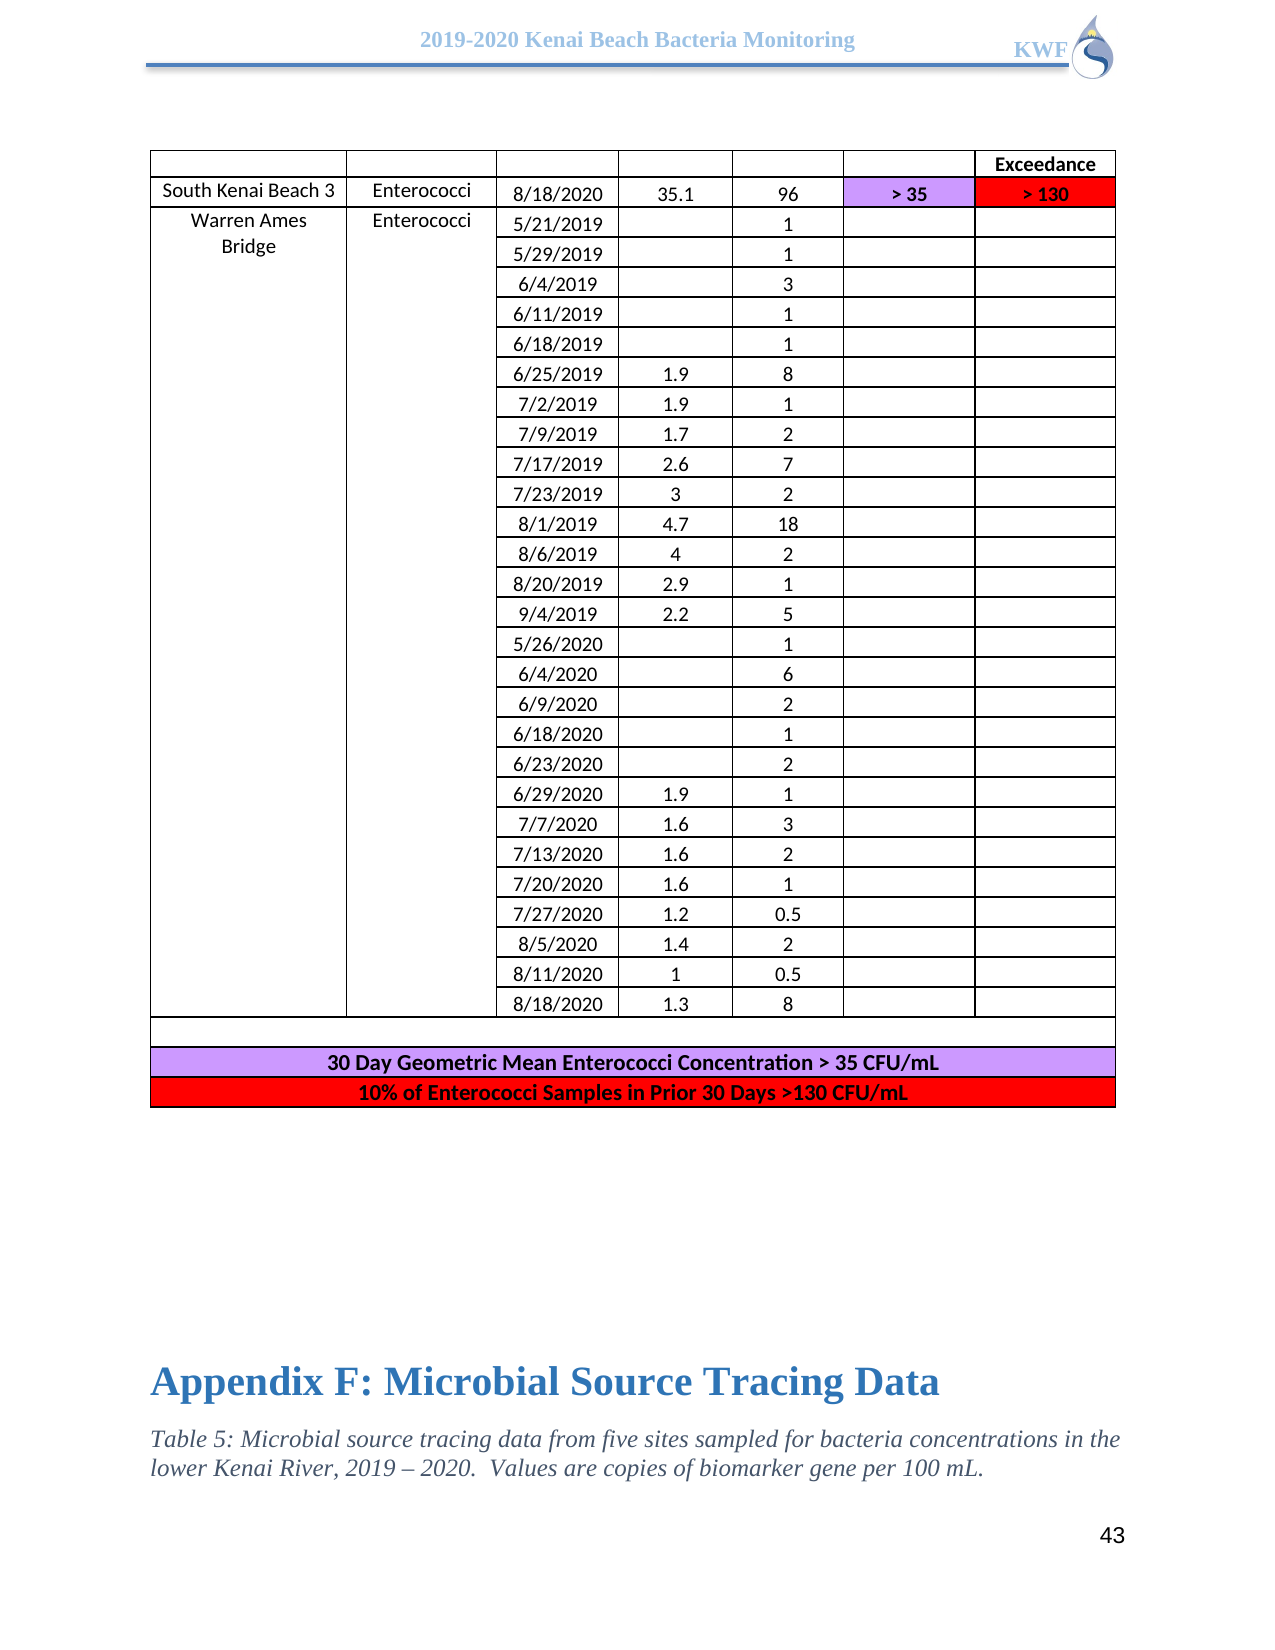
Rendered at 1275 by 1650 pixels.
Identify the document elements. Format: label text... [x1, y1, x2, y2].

table_cell 7/23/2019 [497, 478, 618, 506]
table_cell [976, 478, 1115, 506]
table_cell 6/29/2020 [497, 778, 618, 806]
table_header Location [151, 151, 346, 176]
table_cell 1 [733, 568, 843, 596]
table_cell 1 [733, 298, 843, 326]
table_cell [976, 688, 1115, 716]
table_cell [844, 838, 974, 866]
table_cell [976, 298, 1115, 326]
table_cell 1 [733, 388, 843, 416]
table_cell 4 [619, 538, 732, 566]
table_cell [976, 958, 1115, 986]
table_cell [976, 718, 1115, 746]
table_cell [619, 208, 732, 236]
table_cell 8 [733, 358, 843, 386]
table_cell 6 [733, 658, 843, 686]
table_cell [976, 748, 1115, 776]
table_cell 2.9 [619, 568, 732, 596]
table_cell [976, 778, 1115, 806]
table_cell 0.5 [733, 958, 843, 986]
table_cell 1.9 [619, 388, 732, 416]
table_cell [976, 928, 1115, 956]
table_cell [976, 508, 1115, 536]
table_cell 4.7 [619, 508, 732, 536]
table_cell 2 [733, 418, 843, 446]
table_cell 2 [733, 928, 843, 956]
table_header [619, 151, 732, 176]
table_cell [976, 418, 1115, 446]
table_cell [844, 778, 974, 806]
table_cell 3 [733, 808, 843, 836]
table_cell [976, 868, 1115, 896]
table_cell [844, 208, 974, 236]
table_cell [619, 628, 732, 656]
table_cell 1 [733, 868, 843, 896]
table_cell 6/25/2019 [497, 358, 618, 386]
table_cell 5/21/2019 [497, 208, 618, 236]
table_cell [844, 568, 974, 596]
table_cell 35.1 [619, 178, 732, 206]
table_cell 8/18/2020 [497, 178, 618, 206]
table_cell [844, 658, 974, 686]
table_cell [844, 268, 974, 296]
table_cell 96 [733, 178, 843, 206]
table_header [733, 151, 843, 176]
table_cell 7 [733, 448, 843, 476]
table_cell 2.2 [619, 598, 732, 626]
picture [1069, 13, 1118, 79]
table_cell [619, 688, 732, 716]
table_cell 6/18/2020 [497, 718, 618, 746]
table_cell South Kenai Beach 3 [151, 178, 346, 206]
table_cell [844, 688, 974, 716]
table_cell 1 [733, 628, 843, 656]
text Table 5: Microbial source tracing data from five sites sampled for bacteria concentrations in the lower Kenai River, 2019 – 2020. Values are copies of biomarker gene per 100 mL. [150, 1424, 1125, 1482]
table_cell [844, 958, 974, 986]
table_cell Warren Ames Bridge [151, 208, 346, 1016]
table_cell [844, 868, 974, 896]
table_cell [619, 328, 732, 356]
table_cell [976, 448, 1115, 476]
table_header Bacteria [347, 151, 496, 176]
table_cell [619, 718, 732, 746]
table_cell [976, 328, 1115, 356]
table_cell 7/2/2019 [497, 388, 618, 416]
table_cell 8/20/2019 [497, 568, 618, 596]
table_cell 3 [733, 268, 843, 296]
table_cell Enterococci [347, 178, 496, 206]
table_cell 5 [733, 598, 843, 626]
table_cell [976, 838, 1115, 866]
table_cell 1.2 [619, 898, 732, 926]
table_cell [844, 418, 974, 446]
table_cell 8/11/2020 [497, 958, 618, 986]
table_cell 8/18/2020 [497, 988, 618, 1016]
table_cell [976, 238, 1115, 266]
table_cell > 130 [976, 178, 1115, 206]
table_cell Enterococci [347, 208, 496, 1016]
table_cell [976, 538, 1115, 566]
table_cell [844, 748, 974, 776]
table_cell 1 [733, 238, 843, 266]
subtitle Appendix F: Microbial Source Tracing Data [150, 1356, 1125, 1404]
table_cell 1.6 [619, 808, 732, 836]
table_cell [844, 718, 974, 746]
table_cell 5/29/2019 [497, 238, 618, 266]
table_cell [976, 568, 1115, 596]
table_cell 5/26/2020 [497, 628, 618, 656]
table_header Date [497, 151, 618, 176]
table_cell [976, 898, 1115, 926]
table_cell [844, 508, 974, 536]
table_cell [976, 388, 1115, 416]
table_cell [976, 628, 1115, 656]
table_cell [976, 208, 1115, 236]
table_cell [976, 658, 1115, 686]
table_cell [619, 748, 732, 776]
table_cell [844, 478, 974, 506]
table_cell 7/27/2020 [497, 898, 618, 926]
table_cell [976, 988, 1115, 1016]
table_cell 2 [733, 478, 843, 506]
table_cell 9/4/2019 [497, 598, 618, 626]
table_cell [619, 298, 732, 326]
table_cell 6/18/2019 [497, 328, 618, 356]
table_cell 6/23/2020 [497, 748, 618, 776]
table_cell [976, 268, 1115, 296]
table_cell 10% of Enterococci Samples in Prior 30 Days >130 CFU/mL [151, 1078, 1115, 1106]
table_cell 8/1/2019 [497, 508, 618, 536]
table_cell 2 [733, 838, 843, 866]
table_cell [844, 358, 974, 386]
table_cell 7/9/2019 [497, 418, 618, 446]
table_cell 1 [619, 958, 732, 986]
table_cell 0.5 [733, 898, 843, 926]
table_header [976, 151, 1115, 176]
table_cell 1.4 [619, 928, 732, 956]
table_cell [976, 808, 1115, 836]
table_cell [844, 328, 974, 356]
table_cell [151, 1018, 1115, 1046]
table_cell [976, 598, 1115, 626]
table_cell [844, 388, 974, 416]
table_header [844, 151, 974, 176]
table_cell [844, 628, 974, 656]
table_cell [619, 658, 732, 686]
table_cell 6/11/2019 [497, 298, 618, 326]
table_cell [844, 988, 974, 1016]
table_cell 7/7/2020 [497, 808, 618, 836]
table_cell [844, 538, 974, 566]
table_cell 1.9 [619, 778, 732, 806]
table_cell [844, 598, 974, 626]
table_cell 6/4/2020 [497, 658, 618, 686]
table_cell 3 [619, 478, 732, 506]
table_cell 8/6/2019 [497, 538, 618, 566]
table_cell 18 [733, 508, 843, 536]
table_cell 6/9/2020 [497, 688, 618, 716]
table_cell 8 [733, 988, 843, 1016]
table_cell [619, 238, 732, 266]
table_cell 2 [733, 688, 843, 716]
table_cell [844, 298, 974, 326]
table_cell 1.9 [619, 358, 732, 386]
table_cell [844, 898, 974, 926]
table_cell 1 [733, 718, 843, 746]
table_cell 1.7 [619, 418, 732, 446]
table_cell 1.3 [619, 988, 732, 1016]
table_cell 7/13/2020 [497, 838, 618, 866]
table_cell [844, 928, 974, 956]
table_cell [844, 808, 974, 836]
table_cell 7/20/2020 [497, 868, 618, 896]
table_cell 7/17/2019 [497, 448, 618, 476]
table_cell [844, 238, 974, 266]
table_cell 1 [733, 328, 843, 356]
table_cell 1.6 [619, 868, 732, 896]
table_cell [976, 358, 1115, 386]
table_cell [844, 448, 974, 476]
table_cell [619, 268, 732, 296]
table_cell > 35 [844, 178, 974, 206]
table_cell 2 [733, 538, 843, 566]
table_cell 6/4/2019 [497, 268, 618, 296]
table_cell 1 [733, 778, 843, 806]
table_cell 1 [733, 208, 843, 236]
table_cell 1.6 [619, 838, 732, 866]
table_cell 2 [733, 748, 843, 776]
table_cell 30 Day Geometric Mean Enterococci Concentration > 35 CFU/mL [151, 1048, 1115, 1076]
table_cell 8/5/2020 [497, 928, 618, 956]
table_cell 2.6 [619, 448, 732, 476]
